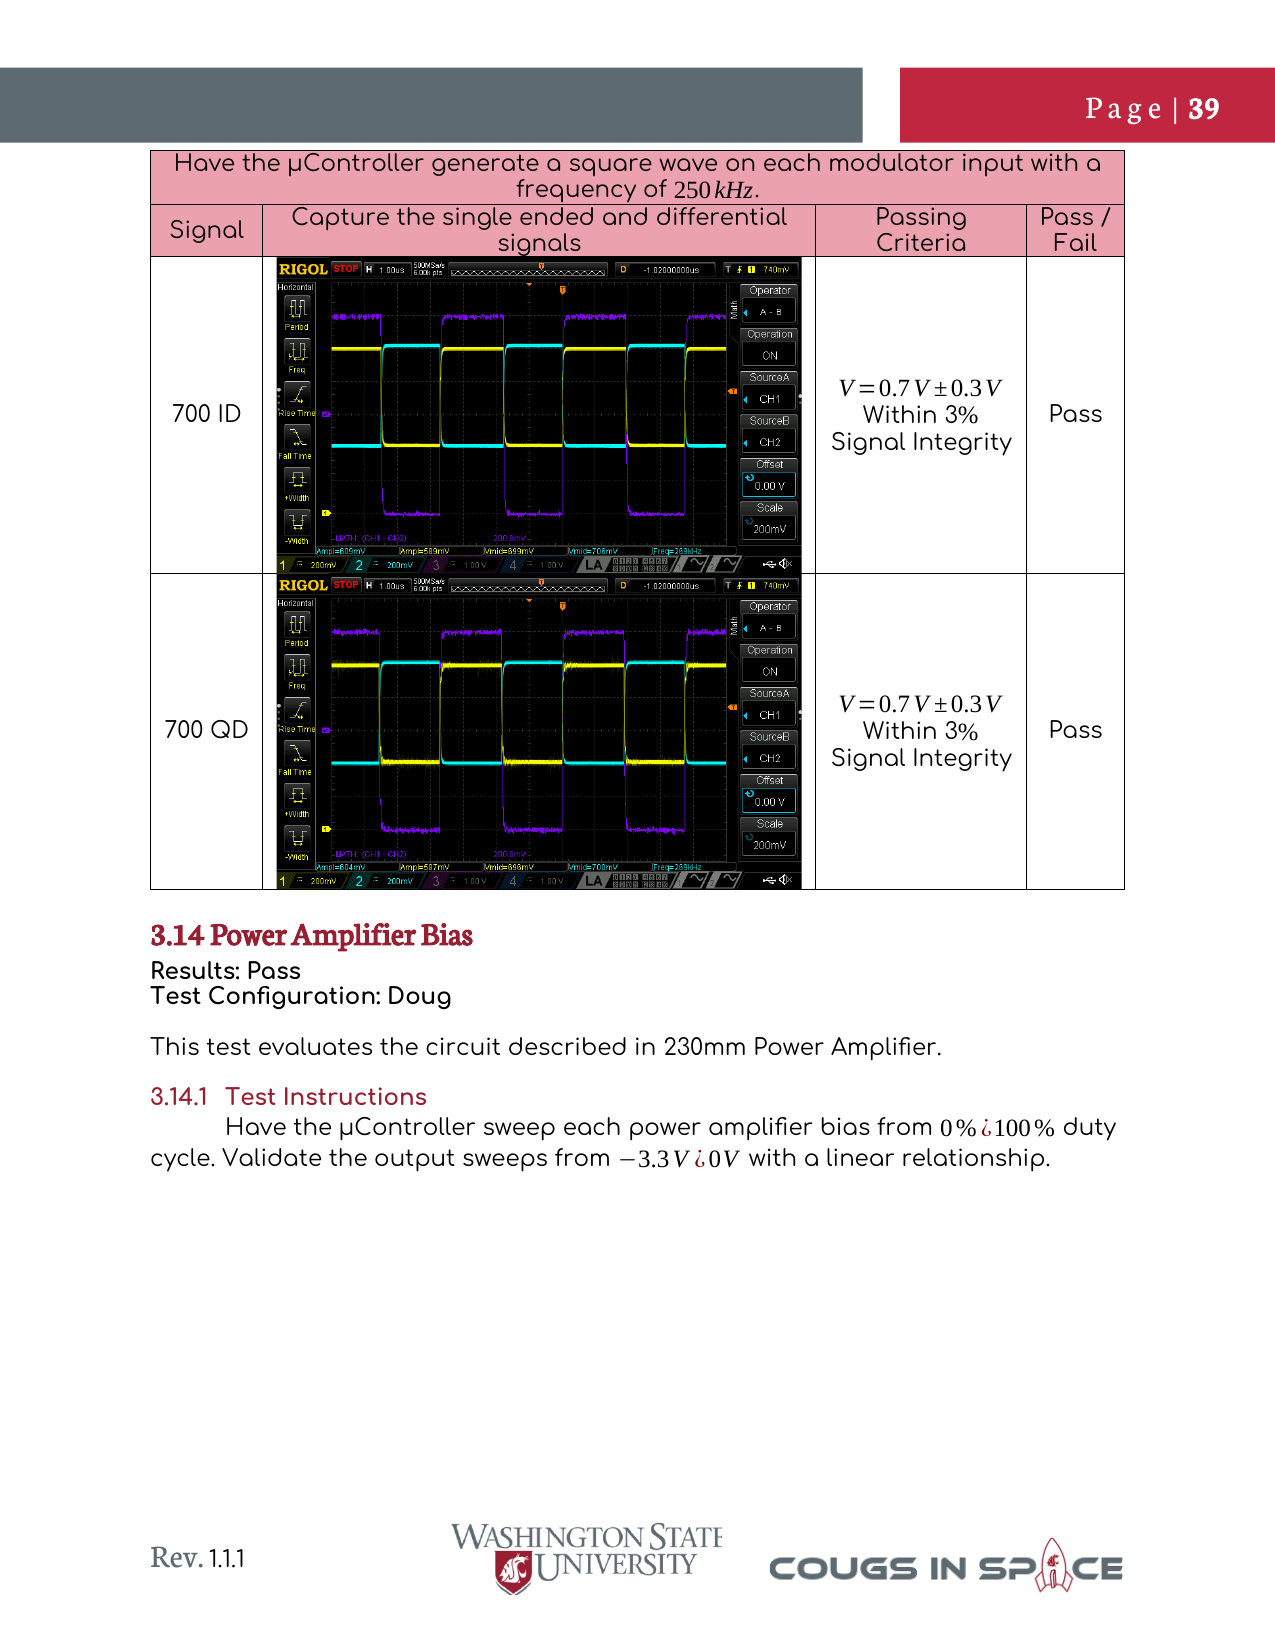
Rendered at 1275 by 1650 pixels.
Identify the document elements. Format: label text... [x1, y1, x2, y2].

table_cell Passing Criteria [816, 205, 1026, 256]
picture [276, 257, 802, 889]
table_cell Pass [1027, 257, 1124, 572]
subtitle Power Amplifier Bias [150, 910, 1125, 953]
text Results: Pass [150, 959, 1125, 984]
text This test evaluates the circuit described in Power Amplifiers. [150, 1035, 1125, 1060]
table_cell Within 3 Signal Integrity [816, 574, 1026, 888]
table_cell Within 3 Signal Integrity [816, 257, 1026, 572]
picture [450, 1522, 723, 1595]
picture [769, 1537, 1123, 1594]
table_cell 700 QD [151, 574, 262, 888]
table_cell Pass / Fail [1027, 205, 1124, 256]
table_cell [263, 257, 276, 572]
table_cell Signal [151, 205, 262, 256]
text Test Configuration: Doug [150, 984, 1125, 1010]
text Have the µController sweep each power amplifier bias from duty cycle. Validate the output sweeps from with a linear relationship. [150, 1114, 1125, 1173]
table_cell 700 ID [151, 257, 262, 572]
table_cell [263, 574, 276, 888]
subtitle Test Instructions [150, 1085, 1125, 1111]
table_cell Pass [1027, 574, 1124, 888]
table_cell Capture the single ended and differential signals [263, 205, 815, 256]
table_cell [802, 574, 815, 888]
table_header Have the µController generate a square wave on each modulator input with a frequency of . [151, 151, 1124, 204]
table_cell [802, 257, 815, 572]
